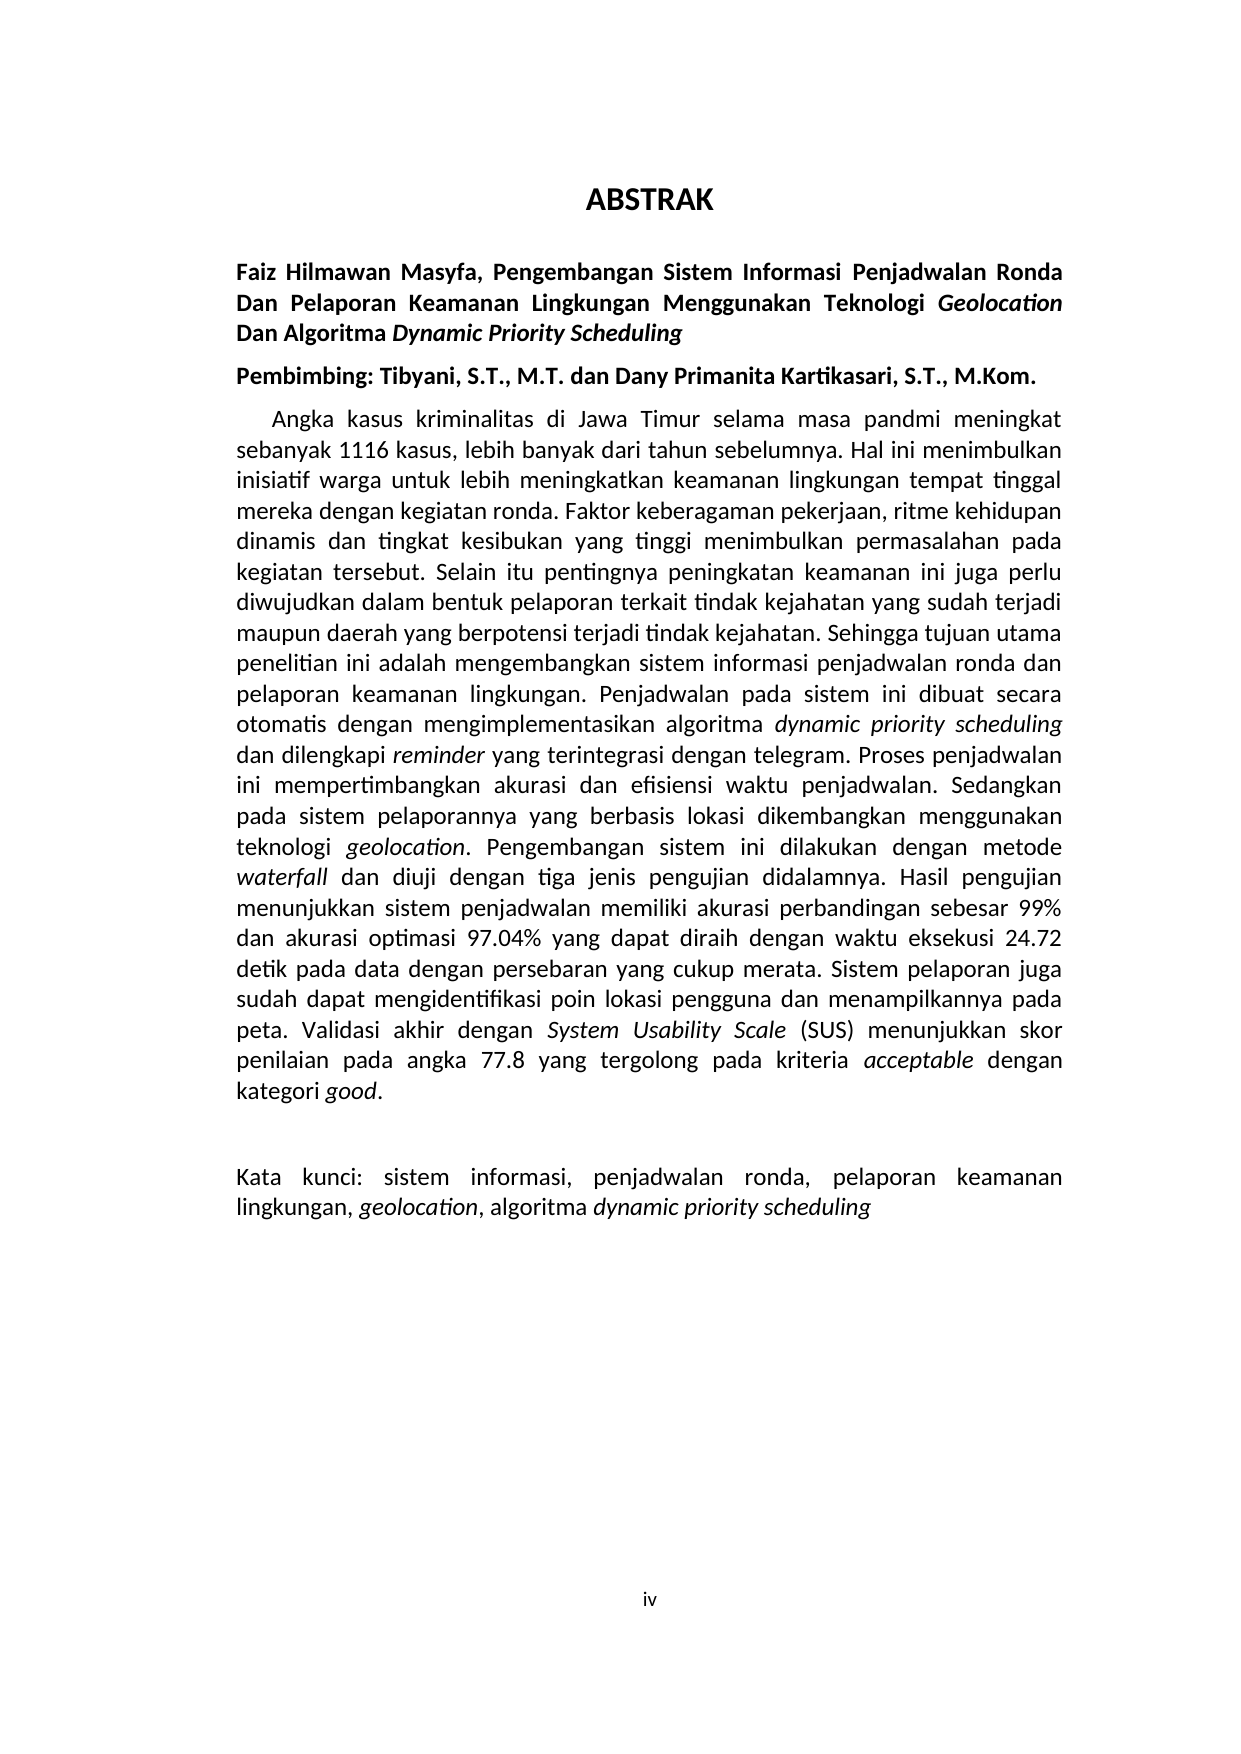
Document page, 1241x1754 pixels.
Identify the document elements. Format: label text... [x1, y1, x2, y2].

subtitle ABSTRAK [236, 178, 1063, 219]
text Kata kunci: sistem informasi, penjadwalan ronda, pelaporan keamanan lingkungan, geolocation, algoritma dynamic priority scheduling [236, 1161, 1063, 1222]
text Angka kasus kriminalitas di Jawa Timur selama masa pandmi meningkat sebanyak 1116 kasus, lebih banyak dari tahun sebelumnya. Hal ini menimbulkan inisiatif warga untuk lebih meningkatkan keamanan lingkungan tempat tinggal mereka dengan kegiatan ronda. Faktor keberagaman pekerjaan, ritme kehidupan dinamis dan tingkat kesibukan yang tinggi menimbulkan permasalahan pada kegiatan tersebut. Selain itu pentingnya peningkatan keamanan ini juga perlu diwujudkan dalam bentuk pelaporan terkait tindak kejahatan yang sudah terjadi maupun daerah yang berpotensi terjadi tindak kejahatan. Sehingga tujuan utama penelitian ini adalah mengembangkan sistem informasi penjadwalan ronda dan pelaporan keamanan lingkungan. Penjadwalan pada sistem ini dibuat secara otomatis dengan mengimplementasikan algoritma dynamic priority scheduling dan dilengkapi reminder yang terintegrasi dengan telegram. Proses penjadwalan ini mempertimbangkan akurasi dan efisiensi waktu penjadwalan. Sedangkan pada sistem pelaporannya yang berbasis lokasi dikembangkan menggunakan teknologi geolocation. Pengembangan sistem ini dilakukan dengan metode waterfall dan diuji dengan tiga jenis pengujian didalamnya. Hasil pengujian menunjukkan sistem penjadwalan memiliki akurasi perbandingan sebesar 99% dan akurasi optimasi 97.04% yang dapat diraih dengan waktu eksekusi 24.72 detik pada data dengan persebaran yang cukup merata. Sistem pelaporan juga sudah dapat mengidentifikasi poin lokasi pengguna dan menampilkannya pada peta. Validasi akhir dengan System Usability Scale (SUS) menunjukkan skor penilaian pada angka 77.8 yang tergolong pada kriteria acceptable dengan kategori good. [236, 403, 1063, 1105]
text Pembimbing: Tibyani, S.T., M.T. dan Dany Primanita Kartikasari, S.T., M.Kom. [236, 360, 1063, 391]
text Faiz Hilmawan Masyfa, Pengembangan Sistem Informasi Penjadwalan Ronda Dan Pelaporan Keamanan Lingkungan Menggunakan Teknologi Geolocation Dan Algoritma Dynamic Priority Scheduling [236, 256, 1063, 348]
